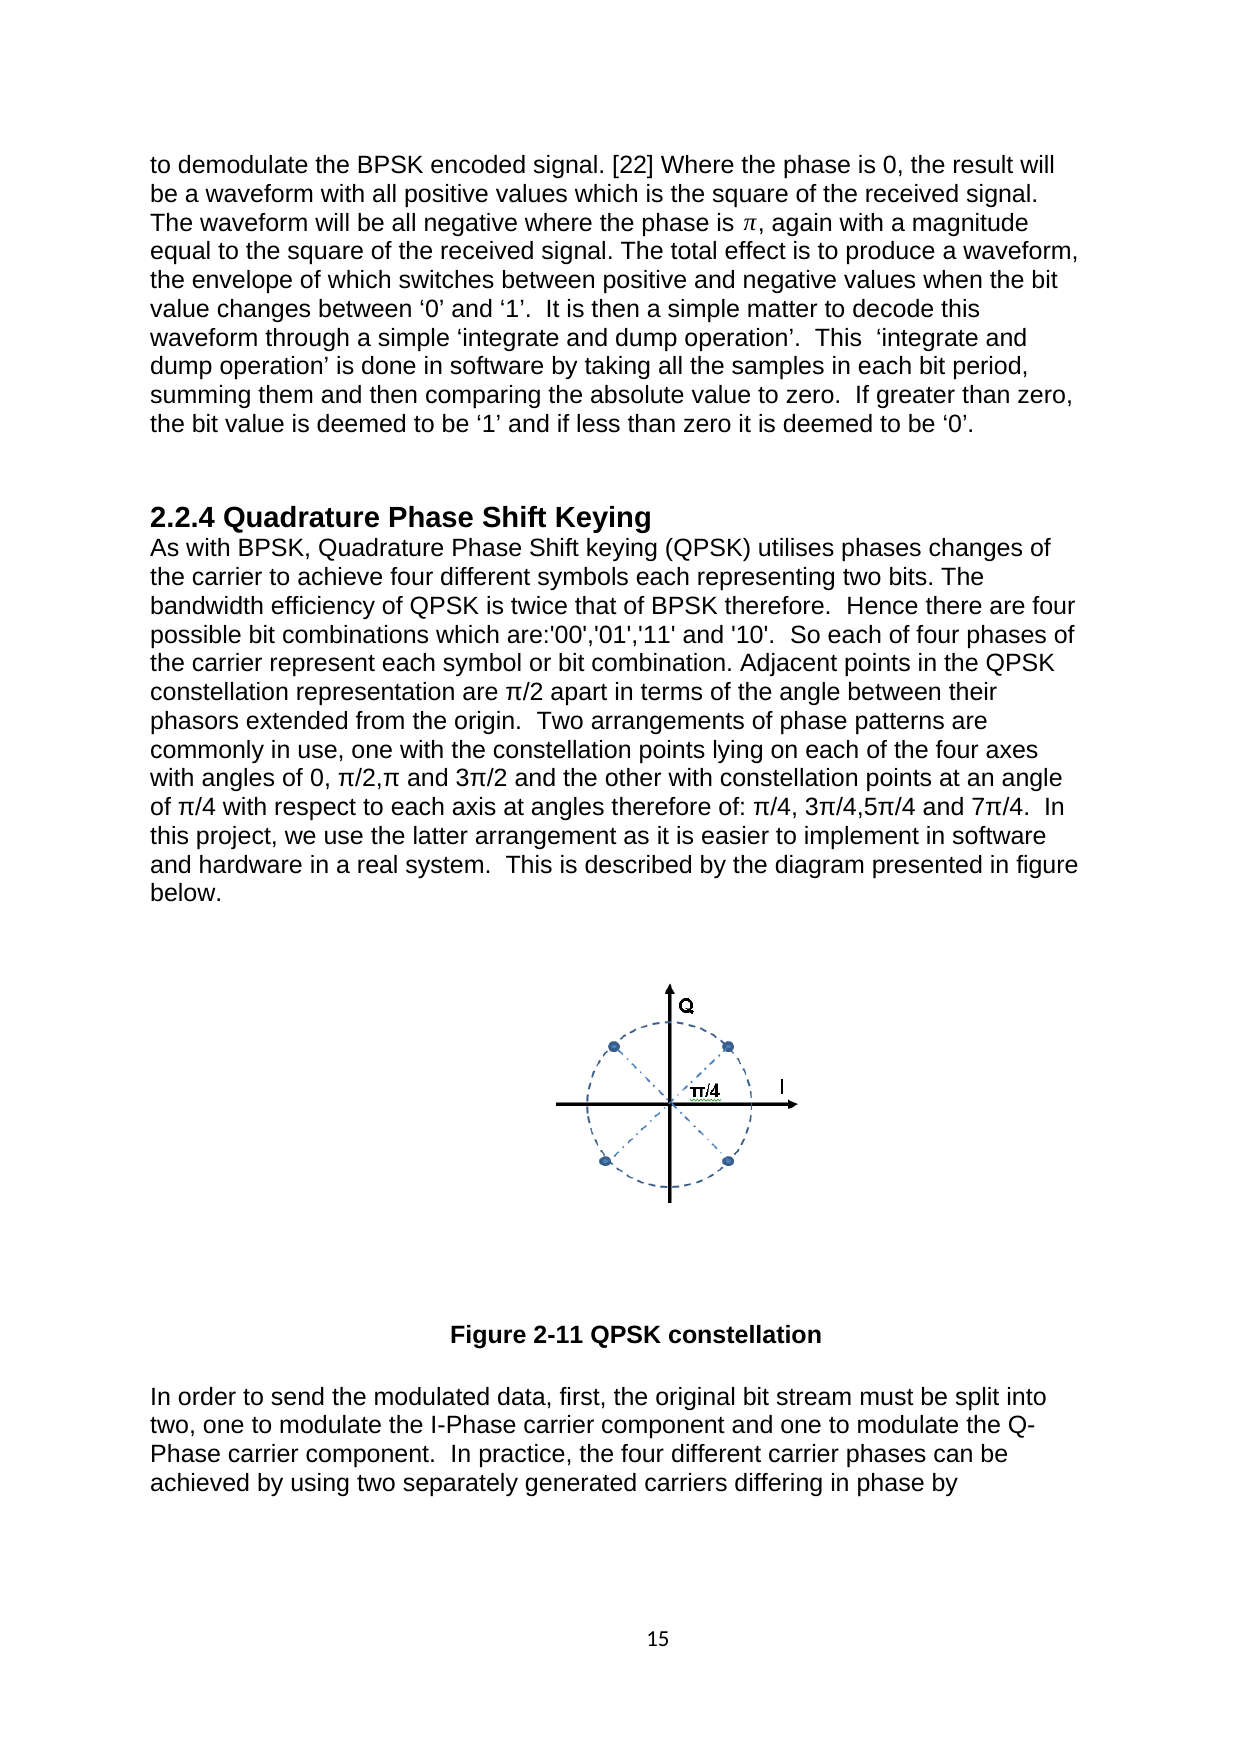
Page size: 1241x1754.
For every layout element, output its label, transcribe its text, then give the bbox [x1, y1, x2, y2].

picture [530, 971, 819, 1246]
text In order to send the modulated data, first, the original bit stream must be split into two, one to modulate the I-Phase carrier component and one to modulate the Q-Phase carrier component. In practice, the four different carrier phases can be achieved by using two separately generated carriers differing in phase by [150, 1381, 1090, 1496]
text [150, 150, 1090, 437]
text 2.2.4 Quadrature Phase Shift Keying [150, 500, 1090, 533]
text As with BPSK, Quadrature Phase Shift keying (QPSK) utilises phases changes of the carrier to achieve four different symbols each representing two bits. The bandwidth efficiency of QPSK is twice that of BPSK therefore. Hence there are four possible bit combinations which are:'00','01','11' and '10'. So each of four phases of the carrier represent each symbol or bit combination. Adjacent points in the QPSK constellation representation are π/2 apart in terms of the angle between their phasors extended from the origin. Two arrangements of phase patterns are commonly in use, one with the constellation points lying on each of the four axes with angles of 0, π/2,π and 3π/2 and the other with constellation points at an angle of π/4 with respect to each axis at angles therefore of: π/4, 3π/4,5π/4 and 7π/4. In this project, we use the latter arrangement as it is easier to implement in software and hardware in a real system. This is described by the diagram presented in figure below. [150, 533, 1090, 907]
text Figure 2-11 QPSK constellation [375, 1320, 1090, 1348]
